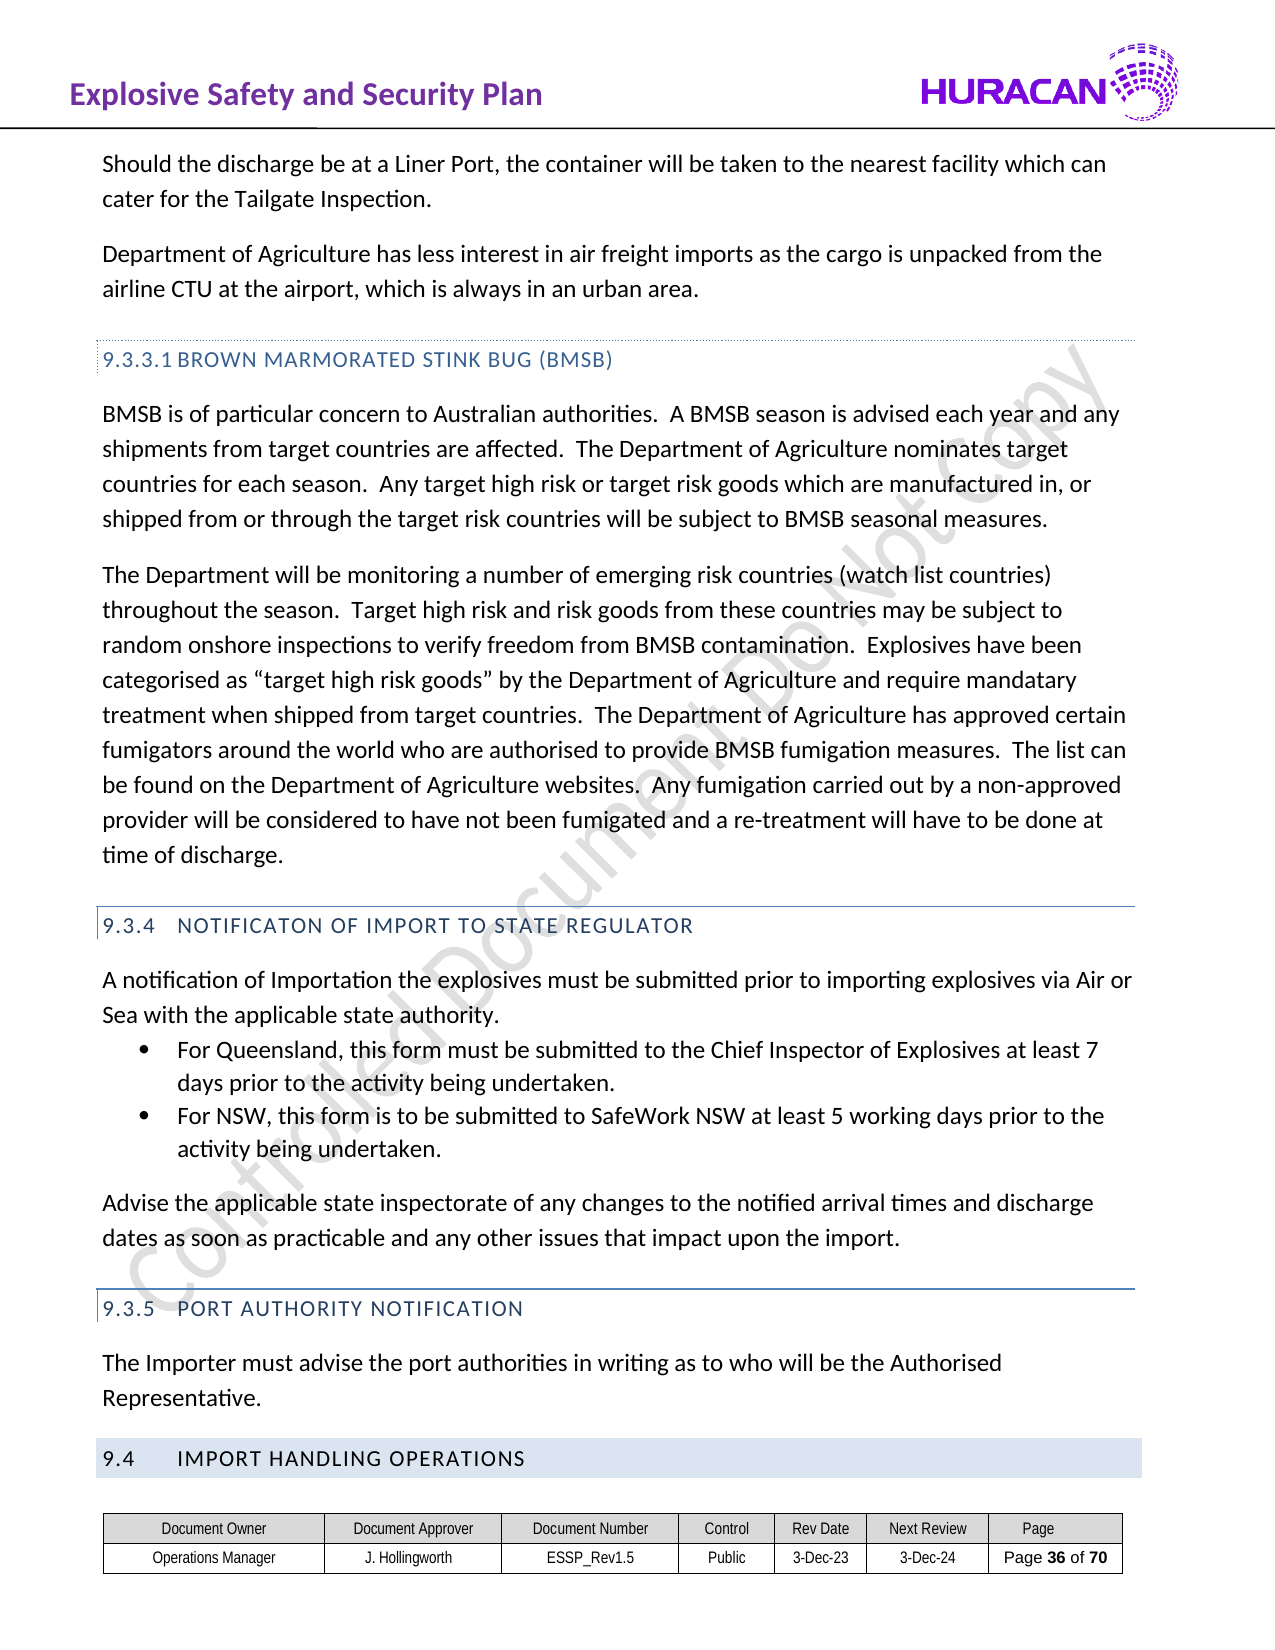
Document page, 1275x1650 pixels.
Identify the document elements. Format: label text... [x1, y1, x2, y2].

list For NSW, this form is to be submitted to SafeWork NSW at least 5 working days prior to the activity being undertaken. [139, 1100, 1135, 1164]
text Advise the applicable state inspectorate of any changes to the notified arrival times and discharge dates as soon as practicable and any other issues that impact upon the import. [102, 1187, 1135, 1252]
text A notification of Importation the explosives must be submitted prior to importing explosives via Air or Sea with the applicable state authority. [102, 964, 1135, 1030]
subtitle 9.4 Import Handling Operations [102, 1444, 1135, 1472]
text BMSB is of particular concern to Australian authorities. A BMSB season is advised each year and any shipments from target countries are affected. The Department of Agriculture nominates target countries for each season. Any target high risk or target risk goods which are manufactured in, or shipped from or through the target risk countries will be subject to BMSB seasonal measures. [102, 398, 1135, 534]
subtitle 9.3.4 Notificaton of Import to State Regulator [98, 907, 1135, 939]
text The Department will be monitoring a number of emerging risk countries (watch list countries) throughout the season. Target high risk and risk goods from these countries may be subject to random onshore inspections to verify freedom from BMSB contamination. Explosives have been categorised as “target high risk goods” by the Department of Agriculture and require mandatary treatment when shipped from target countries. The Department of Agriculture has approved certain fumigators around the world who are authorised to provide BMSB fumigation measures. The list can be found on the Department of Agriculture websites. Any fumigation carried out by a non-approved provider will be considered to have not been fumigated and a re-treatment will have to be done at time of discharge. [102, 559, 1135, 870]
text Department of Agriculture has less interest in air freight imports as the cargo is unpacked from the airline CTU at the airport, which is always in an urban area. [102, 238, 1135, 304]
subtitle 9.3.3.1 Brown Marmorated Stink Bug (BMSB) [96, 340, 1135, 373]
subtitle 9.3.5 Port Authority Notification [98, 1290, 1135, 1322]
list For Queensland, this form must be submitted to the Chief Inspector of Explosives at least 7 days prior to the activity being undertaken. [139, 1034, 1135, 1098]
picture [921, 43, 1179, 121]
text The Importer must advise the port authorities in writing as to who will be the Authorised Representative. [102, 1347, 1135, 1412]
text Should the discharge be at a Liner Port, the container will be taken to the nearest facility which can cater for the Tailgate Inspection. [102, 148, 1135, 213]
